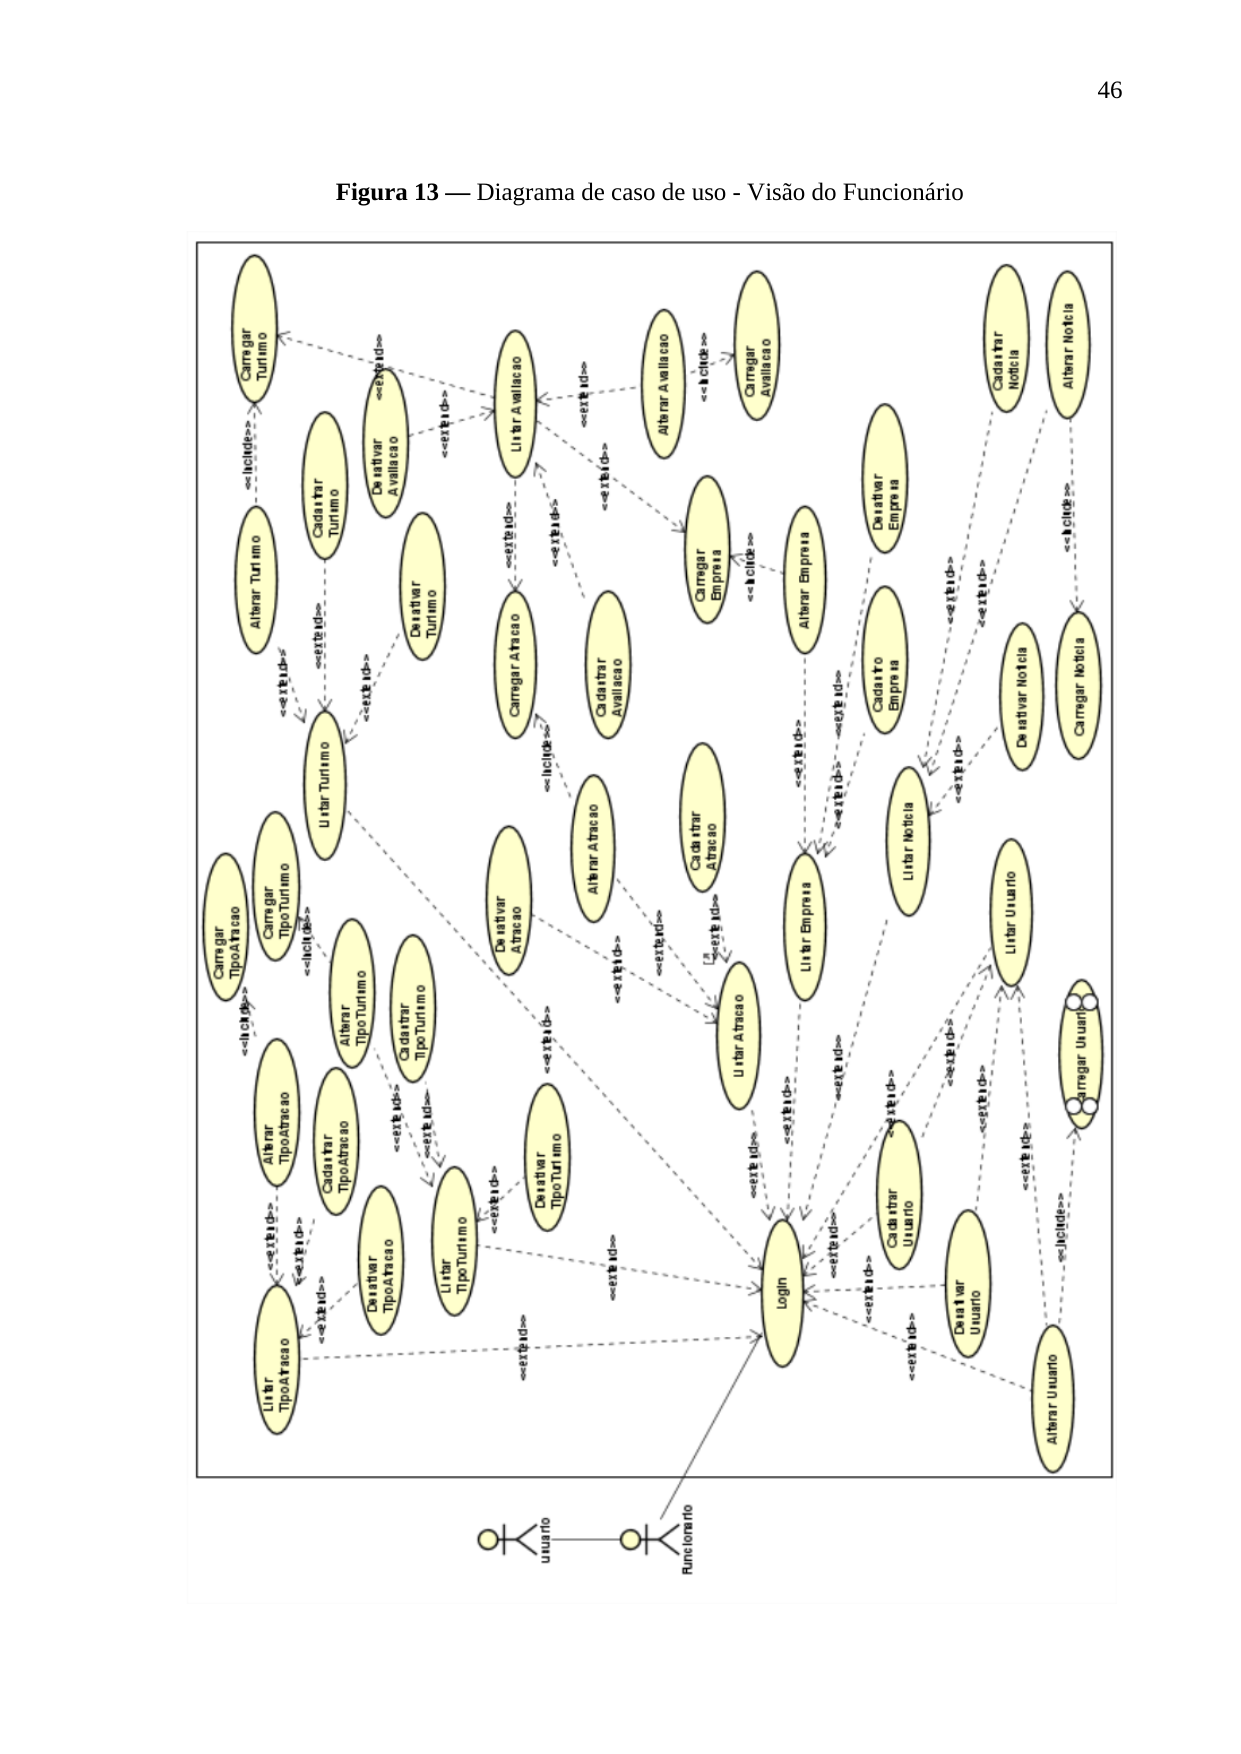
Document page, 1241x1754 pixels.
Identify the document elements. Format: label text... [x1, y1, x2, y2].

text Figura 13 — Diagrama de caso de uso - Visão do Funcionário [177, 177, 1122, 206]
picture [188, 232, 1117, 1603]
